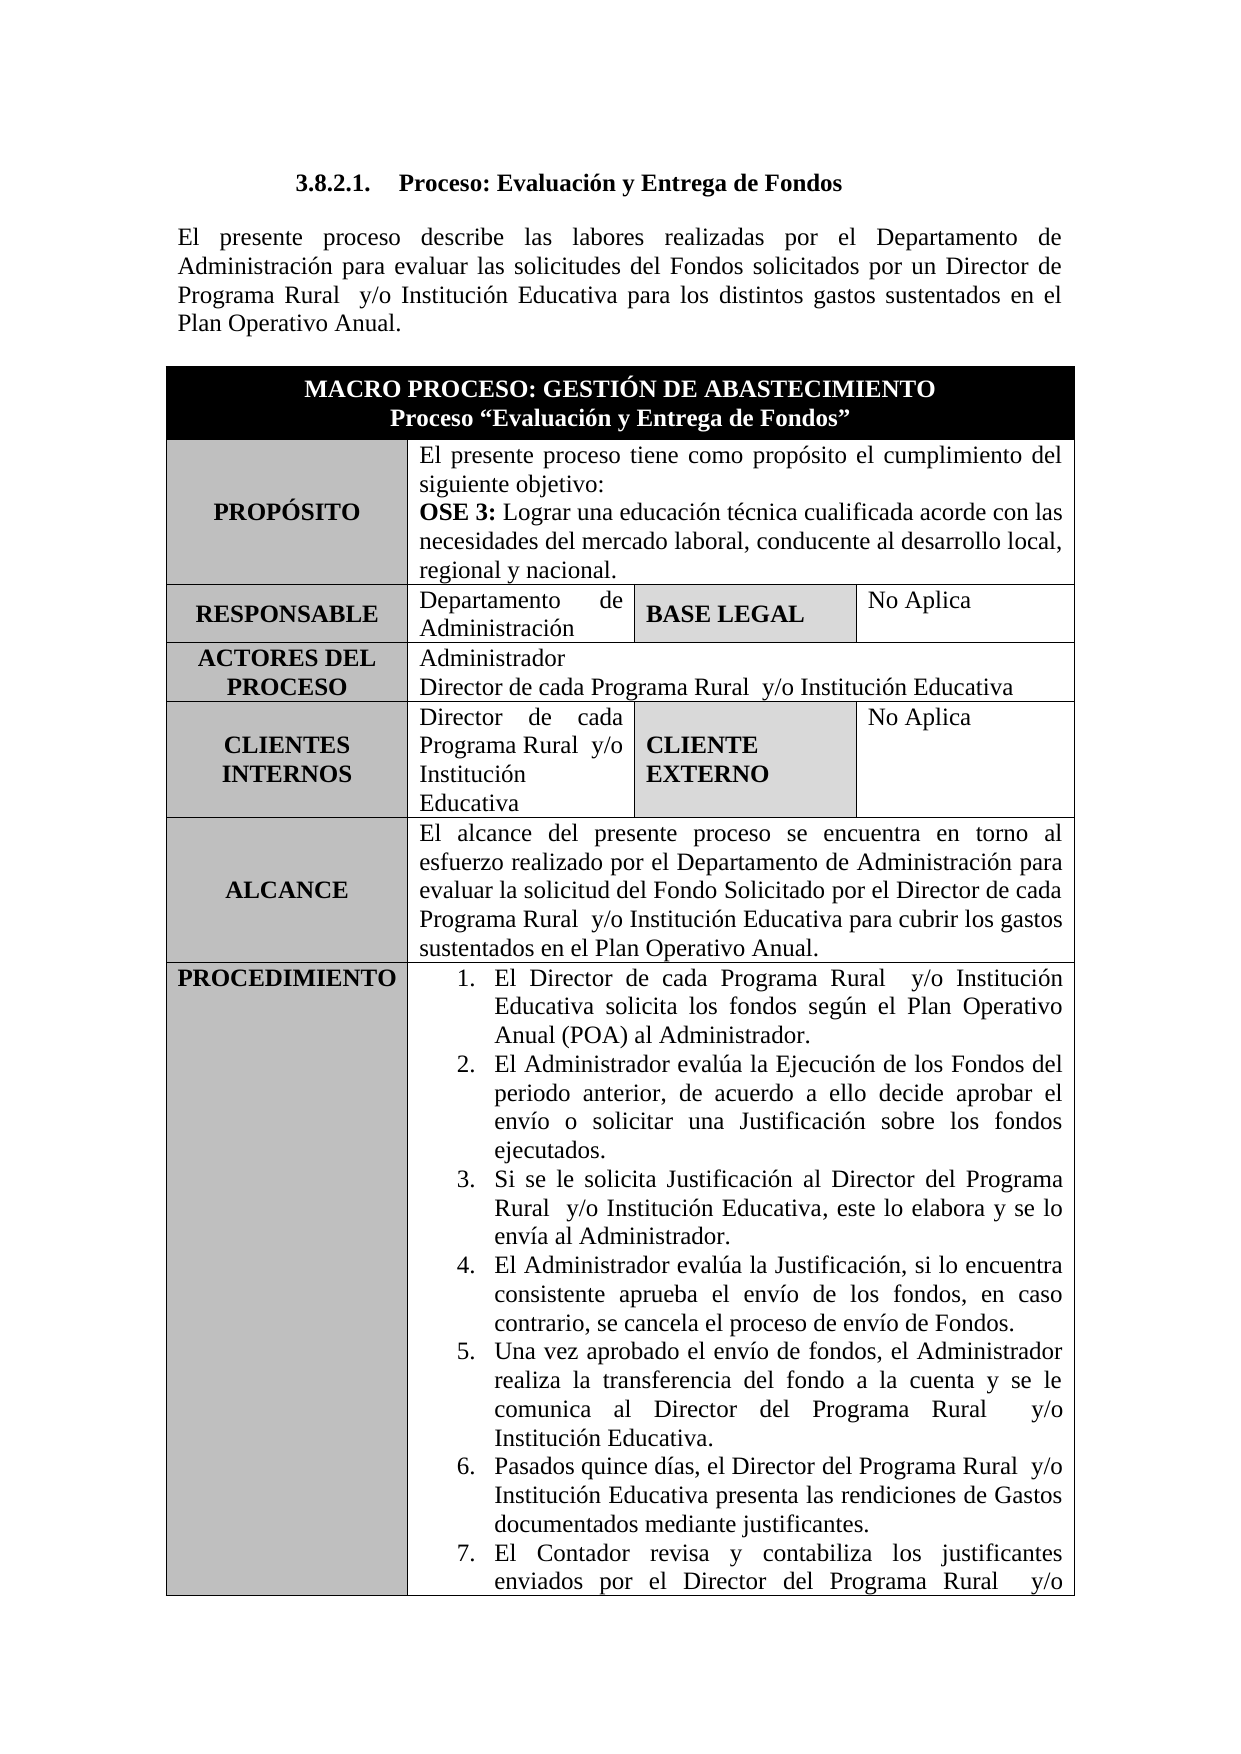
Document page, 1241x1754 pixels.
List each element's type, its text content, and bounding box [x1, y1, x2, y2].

table_cell CLIENTE EXTERNO [635, 702, 856, 817]
table_cell ACTORES DEL PROCESO [167, 643, 407, 701]
text El presente proceso describe las labores realizadas por el Departamento de Administración para evaluar las solicitudes del Fondos solicitados por un Director de Programa Rural y/o Institución Educativa para los distintos gastos sustentados en el Plan Operativo Anual. [177, 222, 1063, 337]
table_cell El alcance del presente proceso se encuentra en torno al esfuerzo realizado por el Departamento de Administración para evaluar la solicitud del Fondo Solicitado por el Director de cada Programa Rural y/o Institución Educativa para cubrir los gastos sustentados en el Plan Operativo Anual. [408, 818, 1074, 962]
table_cell PROPÓSITO [167, 440, 407, 584]
table_cell ALCANCE [167, 818, 407, 962]
table_cell Director de cada Programa Rural y/o Institución Educativa [408, 702, 634, 817]
subtitle Proceso: Evaluación y Entrega de Fondos [295, 168, 1063, 197]
table_cell Departamento de Administración [408, 585, 634, 642]
table_cell CLIENTES INTERNOS [167, 702, 407, 817]
table_cell El presente proceso tiene como propósito el cumplimiento del siguiente objetivo: OSE 3: Lograr una educación técnica cualificada acorde con las necesidades del mercado laboral, conducente al desarrollo local, regional y nacional. [408, 440, 1074, 584]
table_cell No Aplica [857, 702, 1074, 817]
table_cell No Aplica [857, 585, 1074, 642]
table_cell Administrador Director de cada Programa Rural y/o Institución Educativa [408, 643, 1074, 701]
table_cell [408, 963, 1074, 1595]
table_cell BASE LEGAL [635, 585, 856, 642]
table_header MACRO PROCESO: GESTIÓN DE ABASTECIMIENTO Proceso “Evaluación y Entrega de Fondos” [167, 367, 1074, 439]
table_cell PROCEDIMIENTO [167, 963, 407, 1595]
table_cell RESPONSABLE [167, 585, 407, 642]
